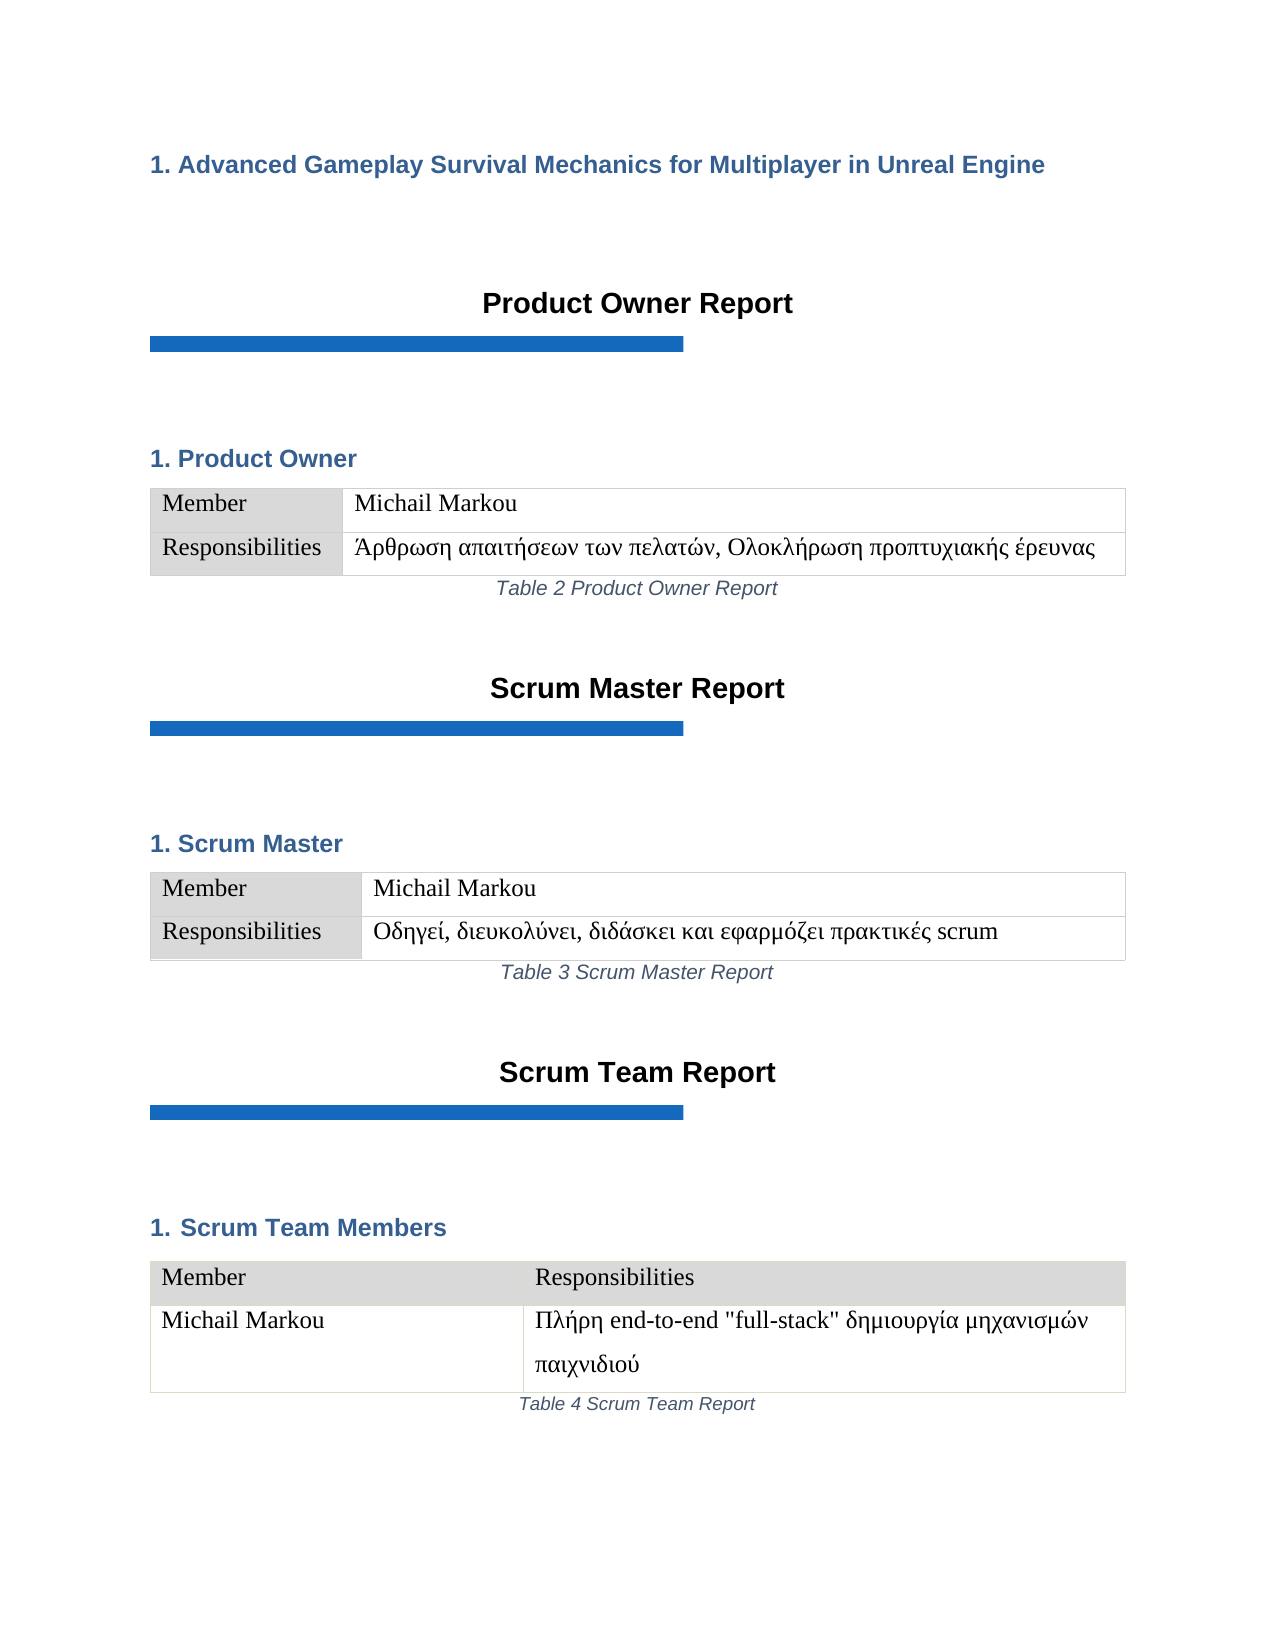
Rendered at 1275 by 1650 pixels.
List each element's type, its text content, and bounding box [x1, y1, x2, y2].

text Table 3 Scrum Master Report [150, 961, 1125, 984]
table_cell Responsibilities [151, 533, 342, 575]
text Scrum Team Report [150, 1055, 1125, 1089]
table_header Member [151, 1262, 523, 1305]
table_header Michail Markou [362, 873, 1125, 916]
table_header Member [151, 873, 361, 916]
table_cell Michail Markou [151, 1306, 523, 1392]
text 1. Advanced Gameplay Survival Mechanics for Multiplayer in Unreal Engine [150, 150, 1125, 179]
text Table 2 Product Owner Report [150, 576, 1125, 600]
picture [150, 1105, 684, 1120]
text Product Owner Report [150, 287, 1125, 320]
table_cell Άρθρωση απαιτήσεων των πελατών, Ολοκλήρωση προπτυχιακής έρευνας [343, 533, 1125, 575]
picture [150, 721, 684, 736]
text 1. Scrum Team Members [150, 1213, 1125, 1242]
table_cell Responsibilities [151, 917, 361, 959]
table_cell Πλήρη end-to-end "full-stack" δημιουργία μηχανισμών παιχνιδιού [524, 1306, 1125, 1392]
text Scrum Master Report [150, 671, 1125, 704]
table_header Member [151, 489, 342, 531]
table_header Responsibilities [524, 1262, 1125, 1305]
table_header Michail Markou [343, 489, 1125, 531]
text 1. Scrum Master [150, 829, 1125, 858]
picture [150, 336, 684, 352]
text 1. Product Owner [150, 444, 1125, 473]
table_cell Οδηγεί, διευκολύνει, διδάσκει και εφαρμόζει πρακτικές scrum [362, 917, 1125, 959]
